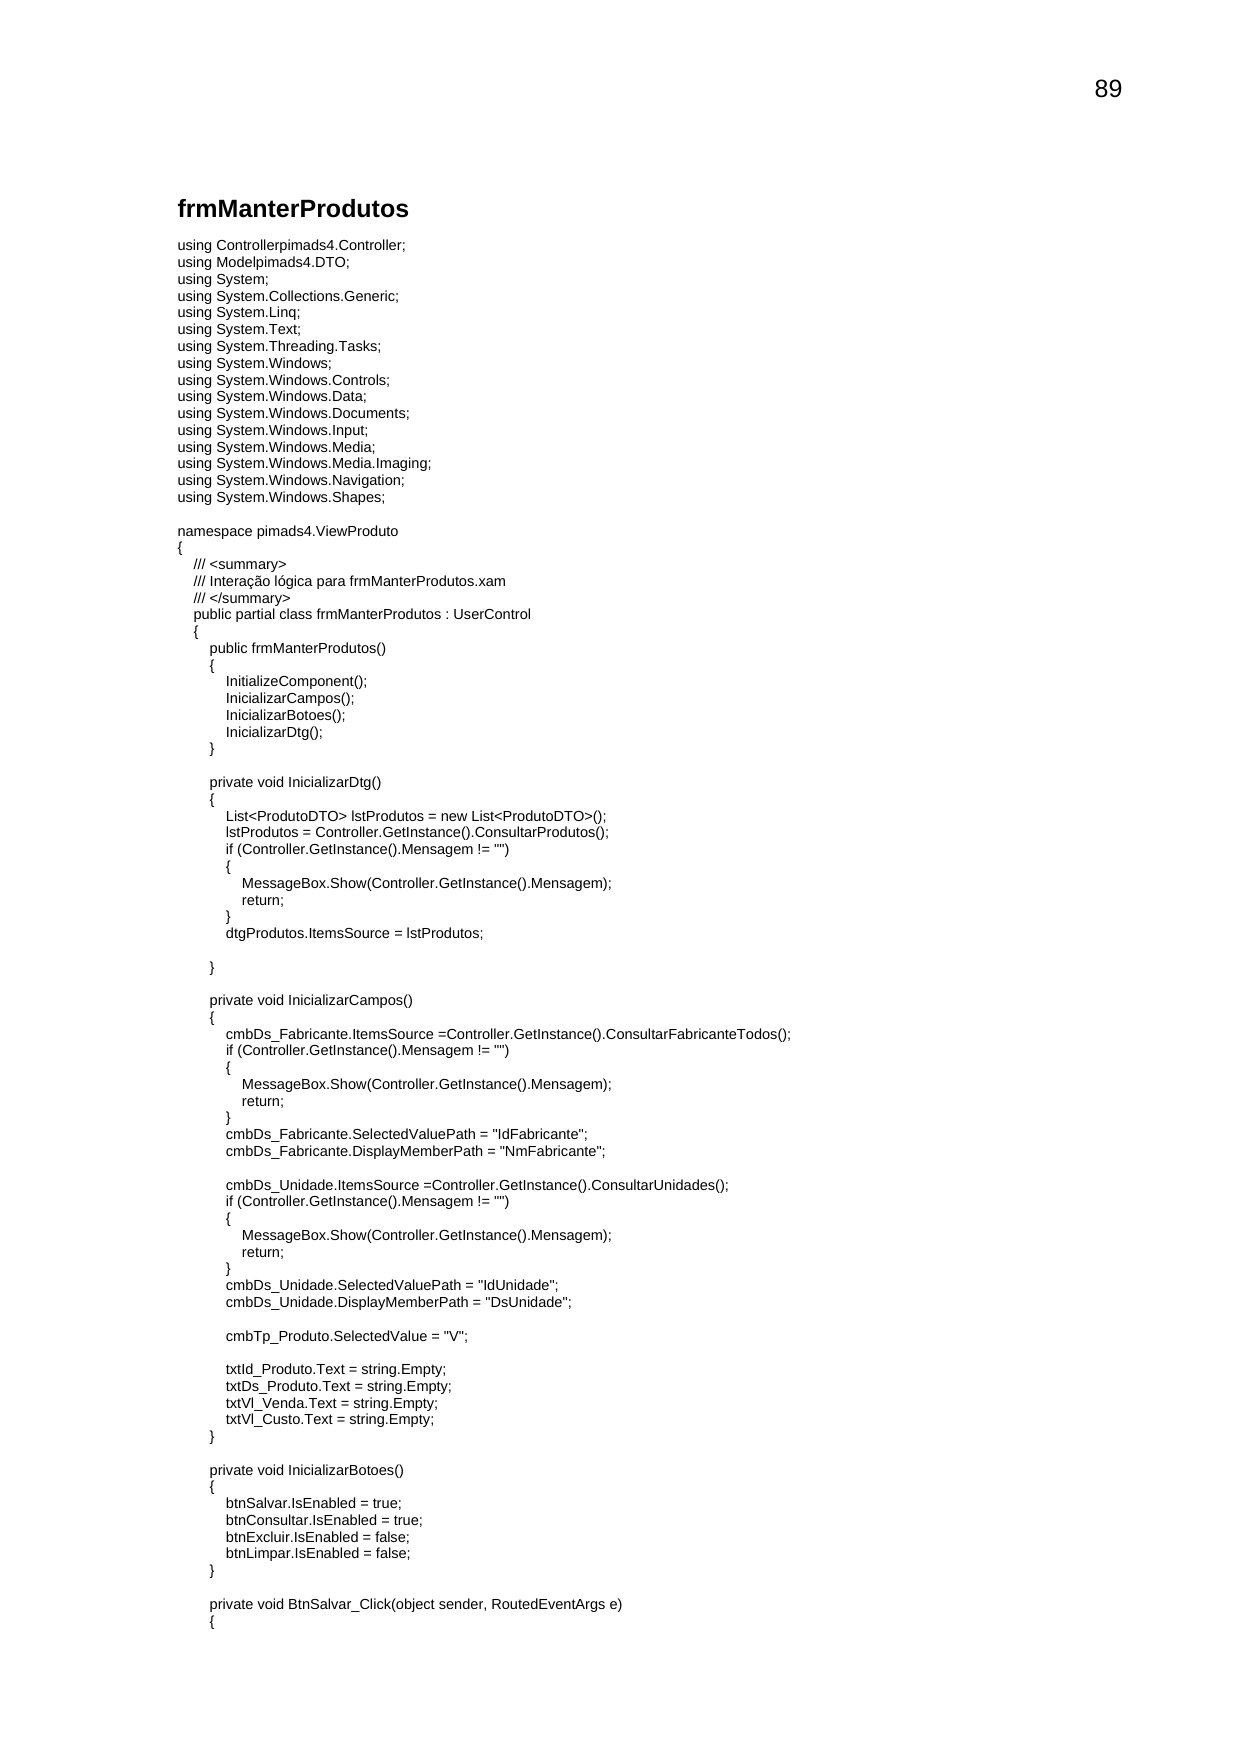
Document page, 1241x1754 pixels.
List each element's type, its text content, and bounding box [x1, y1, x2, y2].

text using System.Collections.Generic; [177, 287, 1122, 304]
text cmbDs_Unidade.SelectedValuePath = "IdUnidade"; [177, 1277, 1122, 1294]
text /// Interação lógica para frmManterProdutos.xam [177, 572, 1122, 589]
text { [177, 1059, 1122, 1076]
text dtgProdutos.ItemsSource = lstProdutos; [177, 925, 1122, 941]
text } [177, 958, 1122, 975]
text private void InicializarDtg() [177, 774, 1122, 791]
text MessageBox.Show(Controller.GetInstance().Mensagem); [177, 1227, 1122, 1243]
text /// </summary> [177, 589, 1122, 606]
text using System.Windows.Shapes; [177, 489, 1122, 505]
text if (Controller.GetInstance().Mensagem != "") [177, 1042, 1122, 1059]
text } [177, 908, 1122, 925]
text { [177, 1612, 1122, 1629]
text return; [177, 891, 1122, 908]
text cmbDs_Fabricante.DisplayMemberPath = "NmFabricante"; [177, 1143, 1122, 1159]
text public partial class frmManterProdutos : UserControl [177, 606, 1122, 623]
text return; [177, 1092, 1122, 1109]
text cmbTp_Produto.SelectedValue = "V"; [177, 1327, 1122, 1344]
text txtDs_Produto.Text = string.Empty; [177, 1377, 1122, 1394]
text { [177, 858, 1122, 874]
text cmbDs_Unidade.ItemsSource =Controller.GetInstance().ConsultarUnidades(); [177, 1176, 1122, 1193]
text { [177, 656, 1122, 673]
text { [177, 1210, 1122, 1227]
text using System.Windows.Navigation; [177, 472, 1122, 489]
text using System.Windows; [177, 354, 1122, 371]
text cmbDs_Unidade.DisplayMemberPath = "DsUnidade"; [177, 1294, 1122, 1310]
text { [177, 1008, 1122, 1025]
text using System; [177, 271, 1122, 287]
text txtId_Produto.Text = string.Empty; [177, 1361, 1122, 1377]
text } [177, 740, 1122, 757]
text btnExcluir.IsEnabled = false; [177, 1528, 1122, 1545]
text txtVl_Venda.Text = string.Empty; [177, 1394, 1122, 1411]
text MessageBox.Show(Controller.GetInstance().Mensagem); [177, 874, 1122, 891]
text cmbDs_Fabricante.ItemsSource =Controller.GetInstance().ConsultarFabricanteTodos(); [177, 1025, 1122, 1042]
text /// <summary> [177, 556, 1122, 572]
text InicializarDtg(); [177, 723, 1122, 740]
text using Controllerpimads4.Controller; [177, 237, 1122, 254]
text frmManterProdutos [177, 194, 1122, 223]
text } [177, 1562, 1122, 1579]
text using System.Windows.Media; [177, 438, 1122, 455]
text { [177, 791, 1122, 807]
text using System.Threading.Tasks; [177, 338, 1122, 354]
text private void BtnSalvar_Click(object sender, RoutedEventArgs e) [177, 1596, 1122, 1612]
text btnSalvar.IsEnabled = true; [177, 1495, 1122, 1512]
text namespace pimads4.ViewProduto [177, 522, 1122, 539]
text btnLimpar.IsEnabled = false; [177, 1545, 1122, 1562]
text InicializarCampos(); [177, 690, 1122, 707]
text private void InicializarBotoes() [177, 1461, 1122, 1478]
text { [177, 1478, 1122, 1495]
text cmbDs_Fabricante.SelectedValuePath = "IdFabricante"; [177, 1126, 1122, 1143]
text using System.Windows.Documents; [177, 405, 1122, 422]
text using System.Linq; [177, 304, 1122, 321]
text btnConsultar.IsEnabled = true; [177, 1512, 1122, 1528]
text MessageBox.Show(Controller.GetInstance().Mensagem); [177, 1076, 1122, 1092]
text List<ProdutoDTO> lstProdutos = new List<ProdutoDTO>(); [177, 807, 1122, 824]
text { [177, 623, 1122, 639]
text return; [177, 1243, 1122, 1260]
text using System.Windows.Controls; [177, 371, 1122, 388]
text txtVl_Custo.Text = string.Empty; [177, 1411, 1122, 1428]
text using System.Text; [177, 321, 1122, 338]
text InicializarBotoes(); [177, 707, 1122, 723]
text using System.Windows.Data; [177, 388, 1122, 405]
text InitializeComponent(); [177, 673, 1122, 690]
text using System.Windows.Input; [177, 422, 1122, 438]
text { [177, 539, 1122, 556]
text lstProdutos = Controller.GetInstance().ConsultarProdutos(); [177, 824, 1122, 841]
text using System.Windows.Media.Imaging; [177, 455, 1122, 472]
text private void InicializarCampos() [177, 992, 1122, 1008]
text } [177, 1109, 1122, 1126]
text public frmManterProdutos() [177, 639, 1122, 656]
text if (Controller.GetInstance().Mensagem != "") [177, 1193, 1122, 1210]
text } [177, 1260, 1122, 1277]
text if (Controller.GetInstance().Mensagem != "") [177, 841, 1122, 858]
text using Modelpimads4.DTO; [177, 254, 1122, 271]
text } [177, 1428, 1122, 1444]
